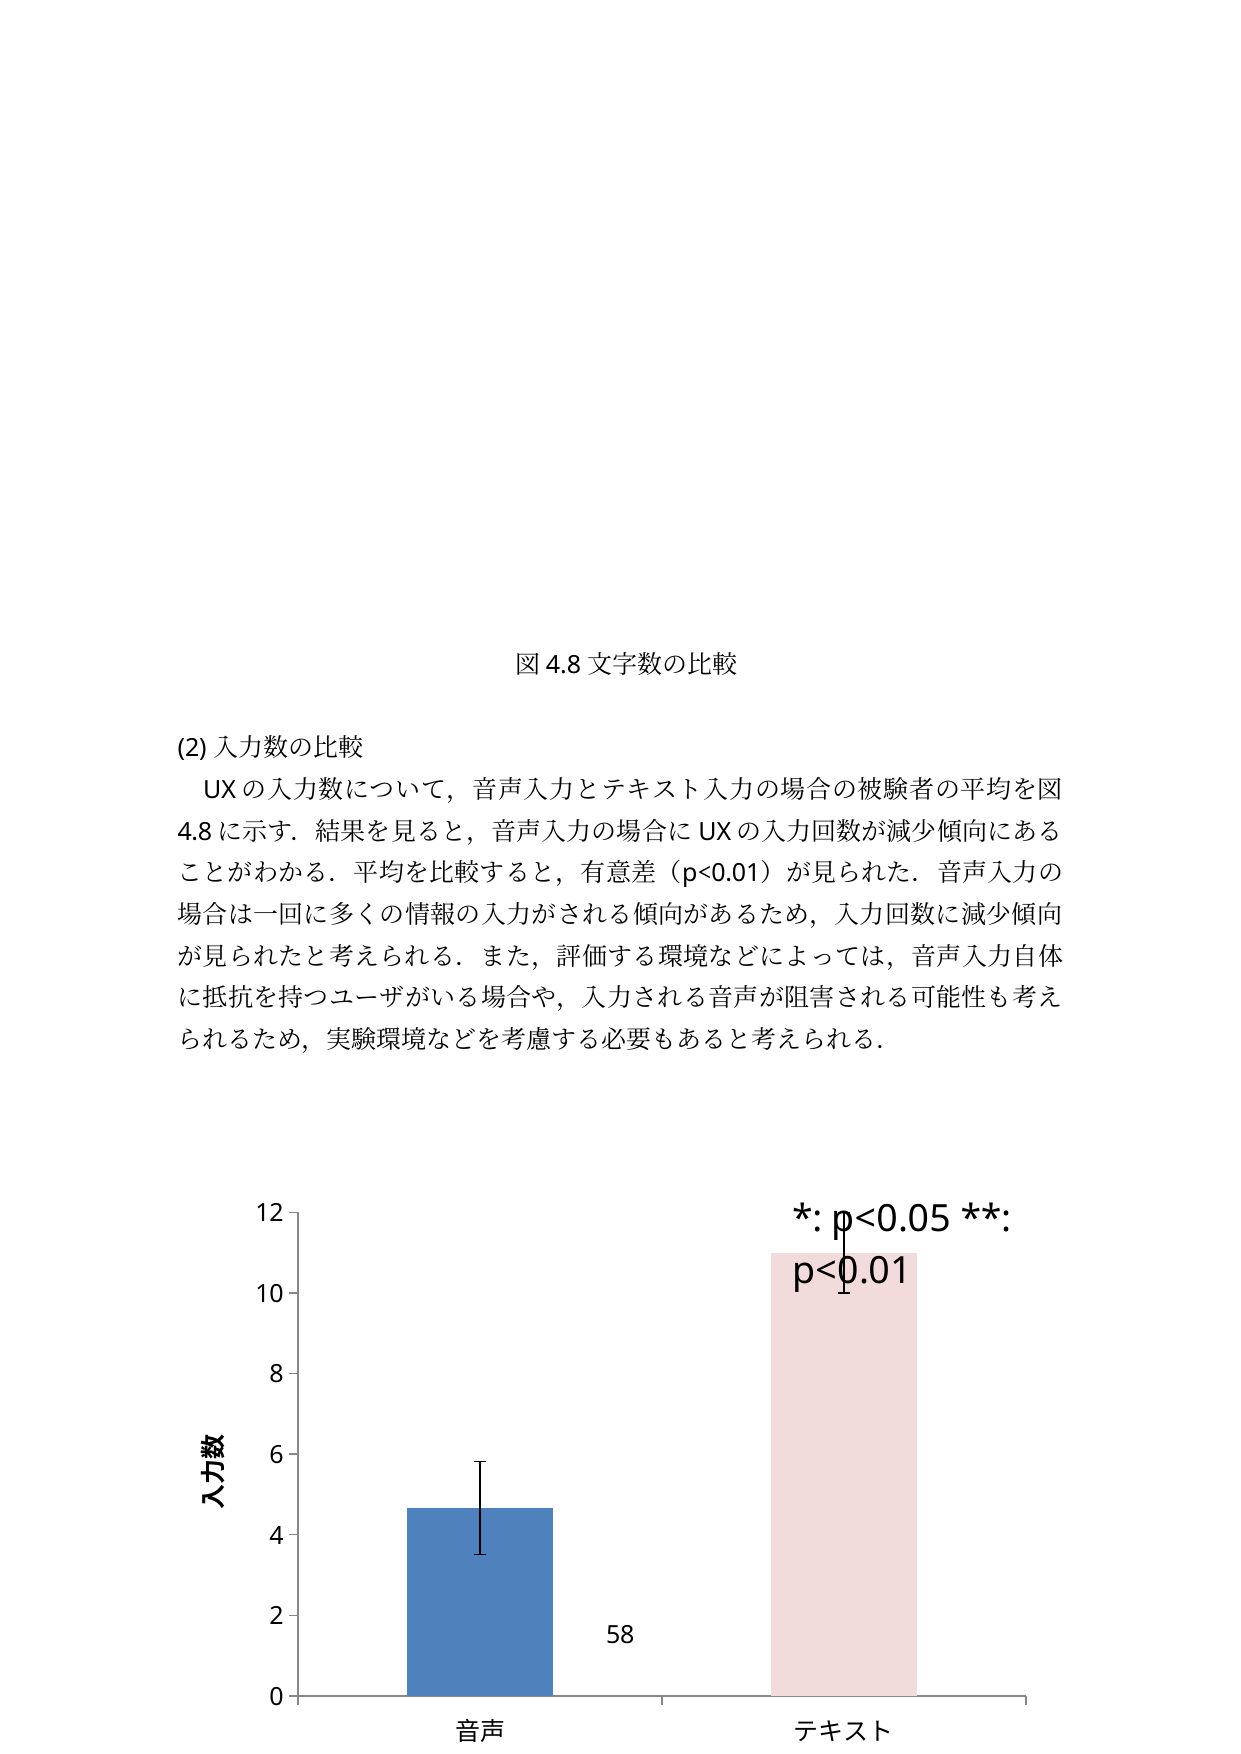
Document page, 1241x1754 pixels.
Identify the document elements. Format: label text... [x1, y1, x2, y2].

text 図4.8 文字数の比較 [177, 642, 1063, 683]
text UXの入力数について，音声入力とテキスト入力の場合の被験者の平均を図4.8に示す．結果を見ると，音声入力の場合にUXの入力回数が減少傾向にあることがわかる．平均を比較すると，有意差（p<0.01）が見られた．音声入力の場合は一回に多くの情報の入力がされる傾向があるため，入力回数に減少傾向が見られたと考えられる．また，評価する環境などによっては，音声入力自体に抵抗を持つユーザがいる場合や，入力される音声が阻害される可能性も考えられるため，実験環境などを考慮する必要もあると考えられる． [177, 767, 1063, 1058]
text (2) 入力数の比較 [177, 725, 1063, 767]
